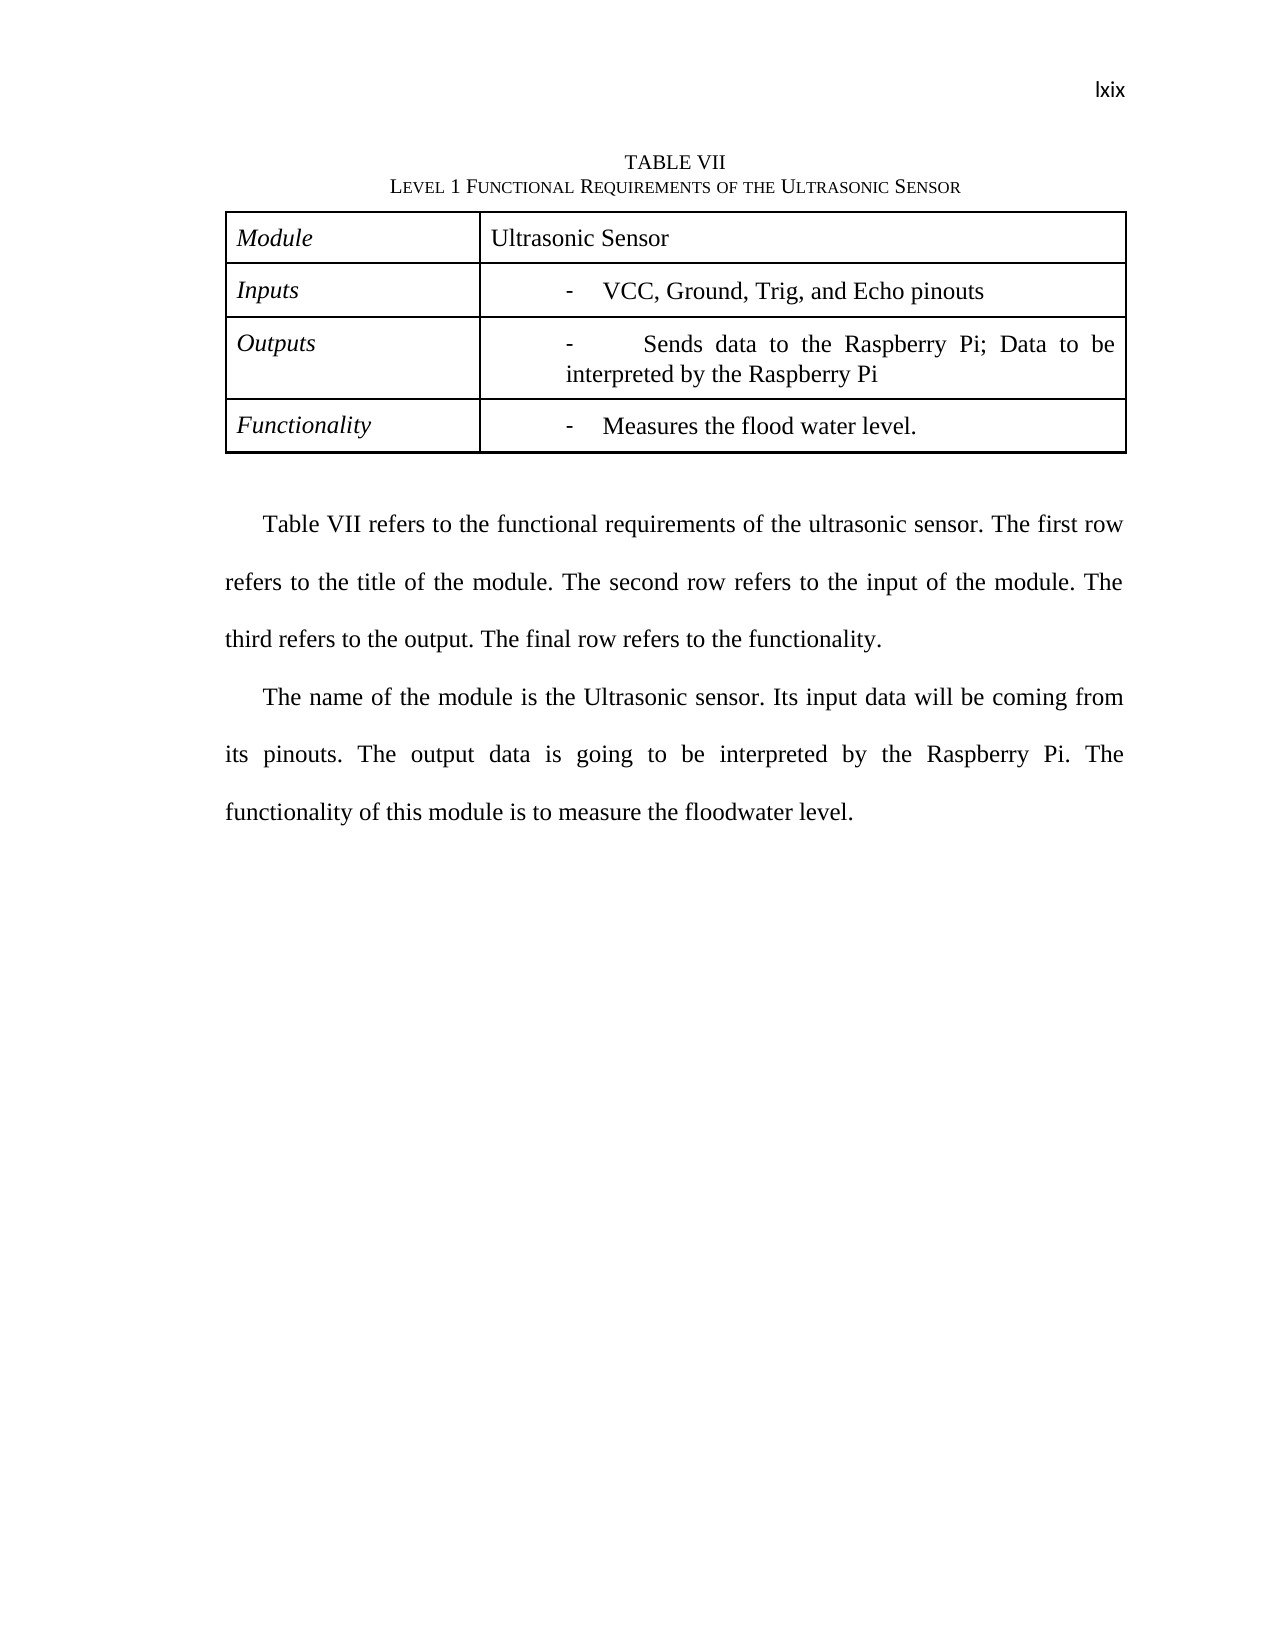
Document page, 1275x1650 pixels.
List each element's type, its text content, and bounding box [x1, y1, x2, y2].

table_header Ultrasonic Sensor [481, 213, 1125, 262]
table_cell - Measures the flood water level. [481, 400, 1125, 451]
text Table VII refers to the functional requirements of the ultrasonic sensor. The first row refers to the title of the module. The second row refers to the input of the module. The third refers to the output. The final row refers to the functionality. [225, 509, 1125, 653]
table_cell Inputs [227, 264, 479, 316]
table_cell - Sends data to the Raspberry Pi; Data to be interpreted by the Raspberry Pi [481, 318, 1125, 398]
table_cell Functionality [227, 400, 479, 451]
table_cell Outputs [227, 318, 479, 398]
table_header Module [227, 213, 479, 262]
text The name of the module is the Ultrasonic sensor. Its input data will be coming from its pinouts. The output data is going to be interpreted by the Raspberry Pi. The functionality of this module is to measure the floodwater level. [225, 682, 1125, 826]
table_cell - VCC, Ground, Trig, and Echo pinouts [481, 264, 1125, 316]
subtitle TABLE VII Level 1 Functional Requirements of the Ultrasonic Sensor [225, 150, 1125, 198]
